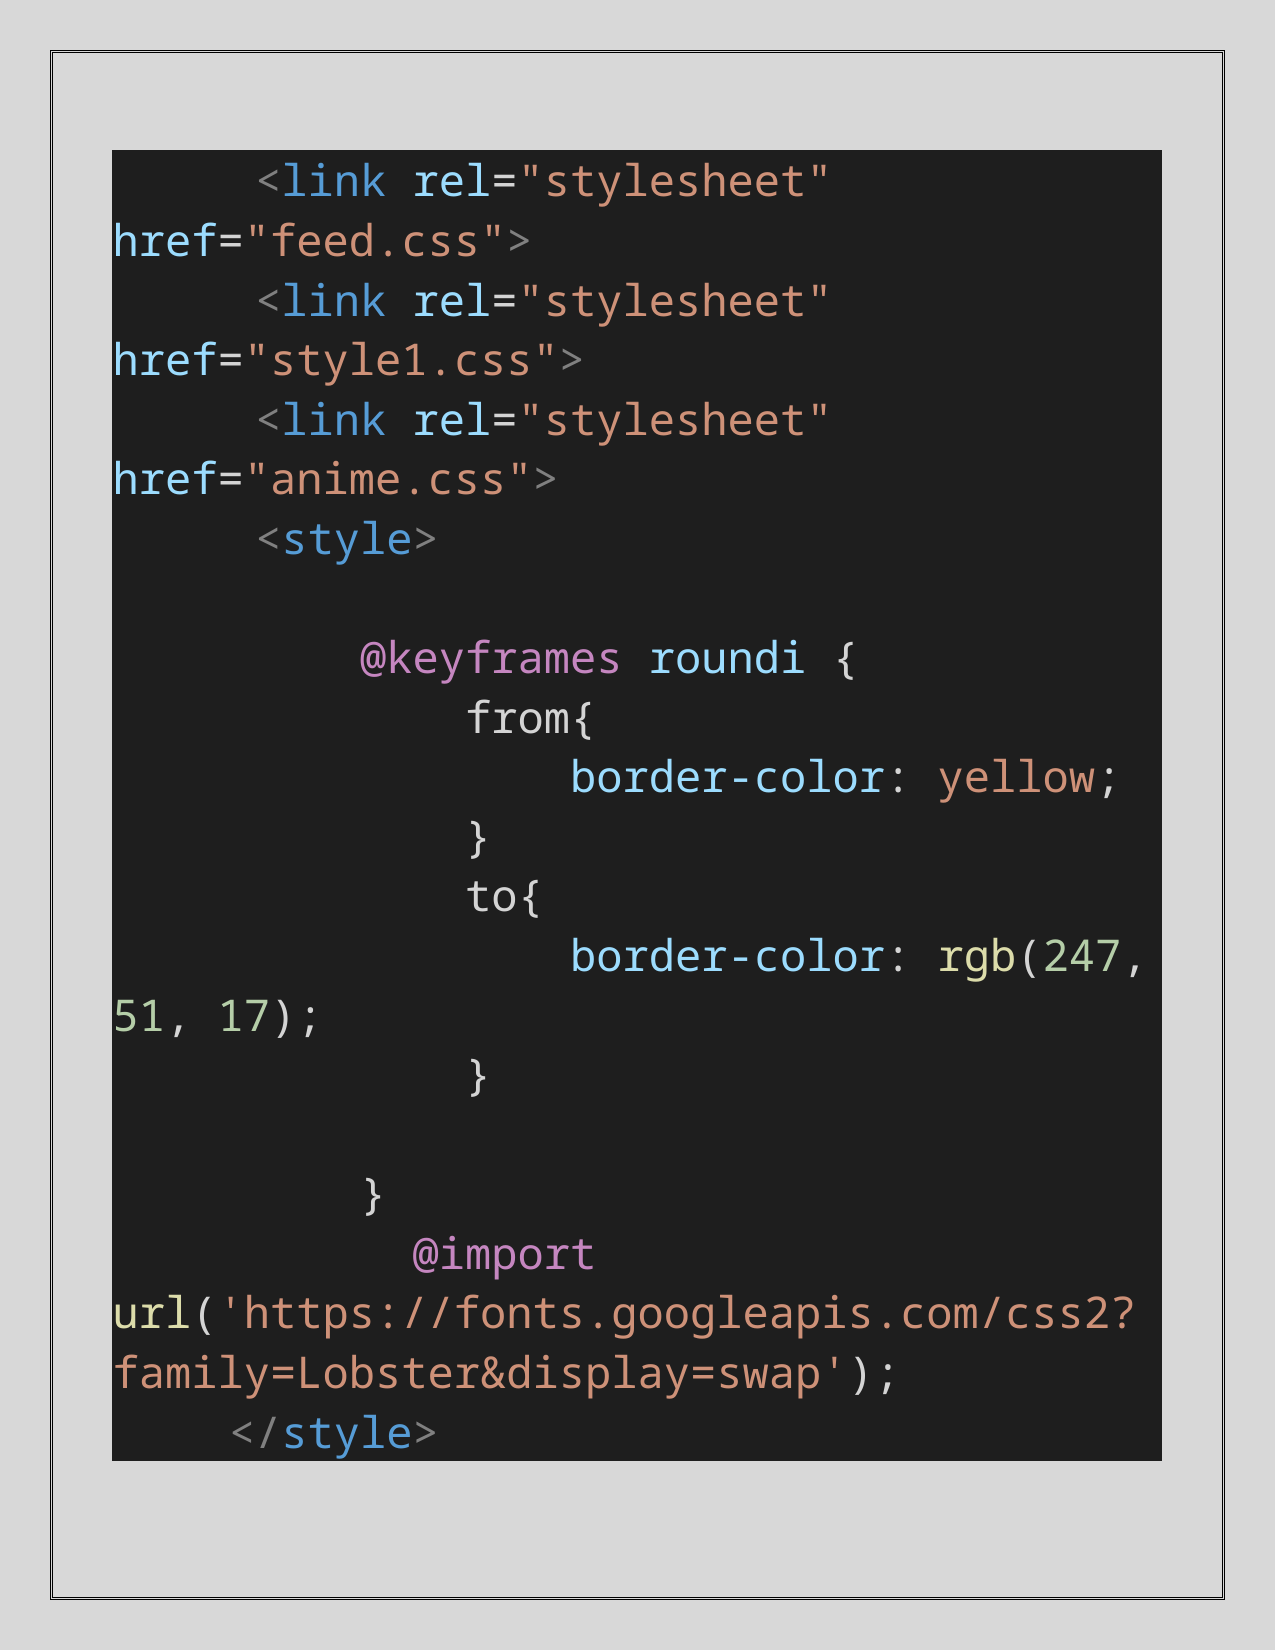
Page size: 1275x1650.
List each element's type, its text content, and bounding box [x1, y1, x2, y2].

text border-color: rgb(247, 51, 17); [112, 924, 1162, 1044]
text @import url('https://fonts.googleapis.com/css2?family=Lobster&display=swap'); [112, 1222, 1162, 1401]
text @keyframes roundi { [112, 627, 1162, 686]
text <style> [112, 507, 1162, 567]
text } [112, 1163, 1162, 1222]
text to{ [112, 865, 1162, 924]
text <link rel="stylesheet" href="style1.css"> [112, 269, 1162, 388]
text } [112, 805, 1162, 865]
text } [112, 1044, 1162, 1103]
text <link rel="stylesheet" href="anime.css"> [112, 388, 1162, 507]
text from{ [112, 686, 1162, 746]
text </style> [112, 1401, 1162, 1461]
text <link rel="stylesheet" href="feed.css"> [112, 150, 1162, 269]
text border-color: yellow; [112, 746, 1162, 805]
